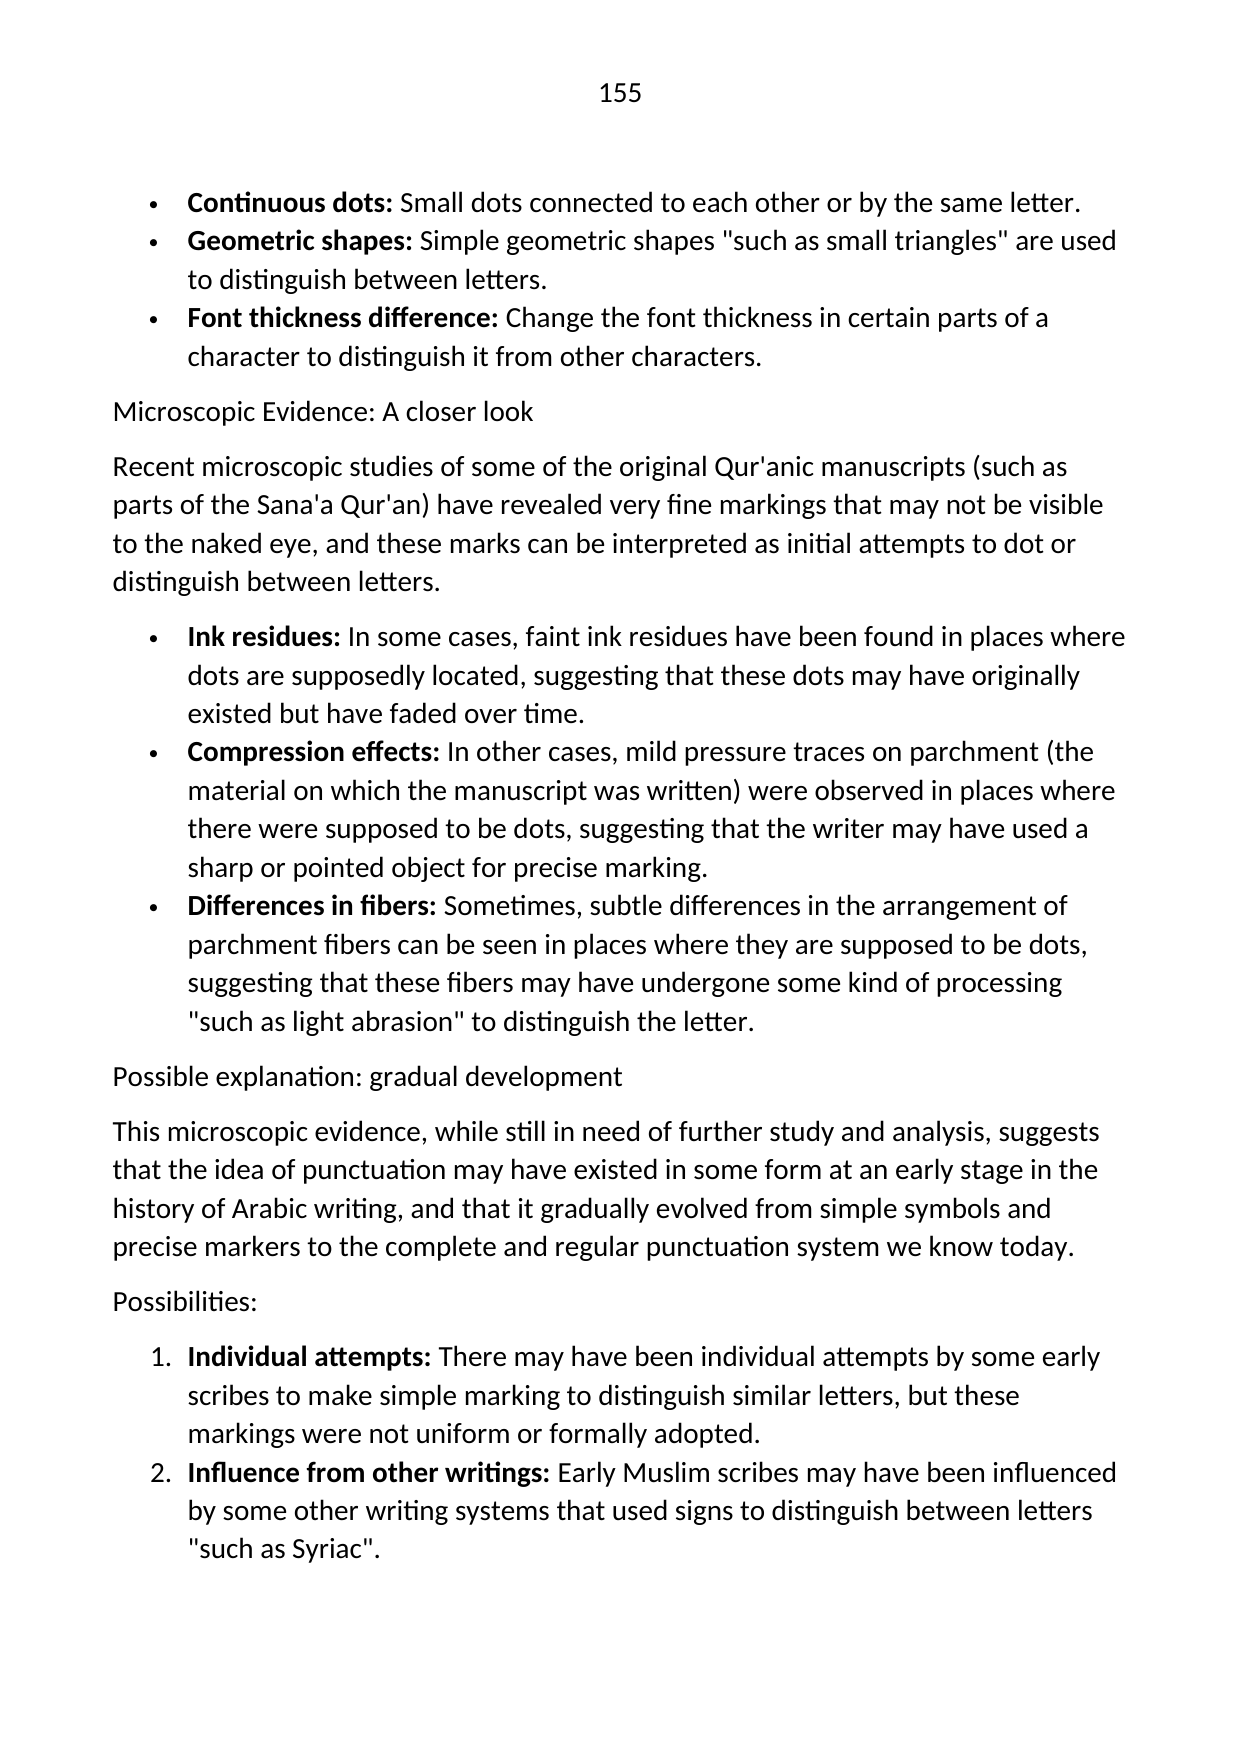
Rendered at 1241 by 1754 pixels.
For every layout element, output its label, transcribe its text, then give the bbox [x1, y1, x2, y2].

list Font thickness difference: Change the font thickness in certain parts of a character to distinguish it from other characters. [150, 299, 1128, 373]
text Possibilities: [112, 1283, 1128, 1319]
list Ink residues: In some cases, faint ink residues have been found in places where dots are supposedly located, suggesting that these dots may have originally existed but have faded over time. [150, 618, 1128, 731]
list Geometric shapes: Simple geometric shapes "such as small triangles" are used to distinguish between letters. [150, 222, 1128, 296]
list Differences in fibers: Sometimes, subtle differences in the arrangement of parchment fibers can be seen in places where they are supposed to be dots, suggesting that these fibers may have undergone some kind of processing "such as light abrasion" to distinguish the letter. [150, 887, 1128, 1038]
text This microscopic evidence, while still in need of further study and analysis, suggests that the idea of punctuation may have existed in some form at an early stage in the history of Arabic writing, and that it gradually evolved from simple symbols and precise markers to the complete and regular punctuation system we know today. [112, 1113, 1128, 1264]
list Influence from other writings: Early Muslim scribes may have been influenced by some other writing systems that used signs to distinguish between letters "such as Syriac". [150, 1454, 1128, 1566]
list Continuous dots: Small dots connected to each other or by the same letter. [150, 184, 1128, 219]
text Recent microscopic studies of some of the original Qur'anic manuscripts (such as parts of the Sana'a Qur'an) have revealed very fine markings that may not be visible to the naked eye, and these marks can be interpreted as initial attempts to dot or distinguish between letters. [112, 448, 1128, 599]
list Compression effects: In other cases, mild pressure traces on parchment (the material on which the manuscript was written) were observed in places where there were supposed to be dots, suggesting that the writer may have used a sharp or pointed object for precise marking. [150, 733, 1128, 884]
list Individual attempts: There may have been individual attempts by some early scribes to make simple marking to distinguish similar letters, but these markings were not uniform or formally adopted. [150, 1338, 1128, 1451]
text Possible explanation: gradual development [112, 1058, 1128, 1093]
text Microscopic Evidence: A closer look [112, 393, 1128, 428]
